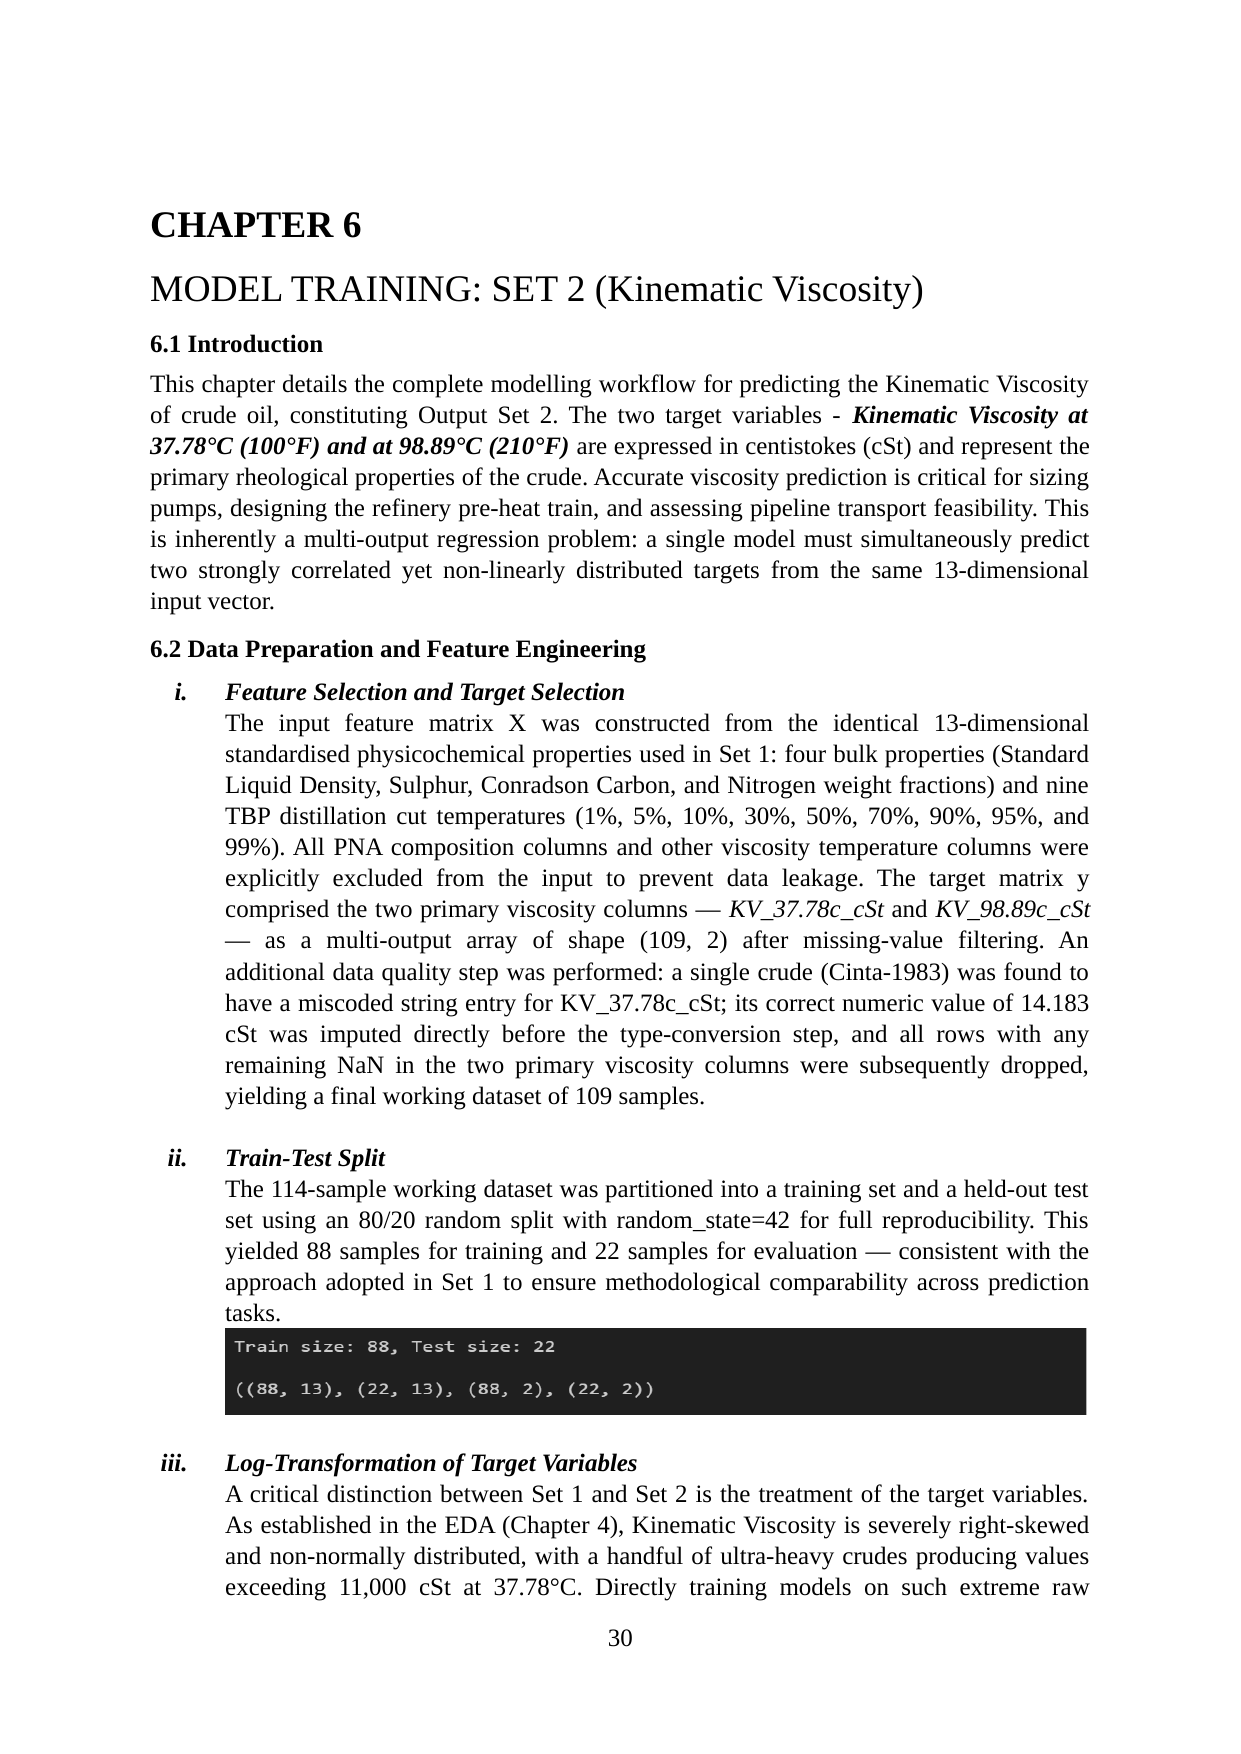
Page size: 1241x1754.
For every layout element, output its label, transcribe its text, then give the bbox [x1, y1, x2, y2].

list The trained ANN was evaluated on the 23-sample test set after inverse-transforming and normalising predictions. The ANN achieved an R² of 0.6477, a MAE of 8.31 wt%, and an RMSE of 10.23 wt%. [225, 359, 1090, 450]
text MODEL TRAINING: SET 2 (Kinematic Viscosity) [150, 1237, 1090, 1280]
text CHAPTER 6 [150, 1173, 1090, 1217]
text This chapter details the complete modelling workflow for predicting the Kinematic Viscosity of crude oil, constituting Output Set 2. The two target variables - Kinematic Viscosity at 37.78°C (100°F) and at 98.89°C (210°F) are expressed in centistokes (cSt) and represent the primary rheological properties of the crude. Accurate viscosity prediction is critical for sizing pumps, designing the refinery pre-heat train, and assessing pipeline transport feasibility. This is inherently a multi-output regression problem: a single model must simultaneously predict two strongly correlated yet non-linearly distributed targets from the same 13-dimensional input vector. [150, 1339, 1090, 1585]
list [225, 150, 1090, 272]
list ANN Performance on Test Set [187, 328, 1090, 357]
picture [225, 483, 1097, 891]
text 6.1 Introduction [150, 1300, 1090, 1329]
